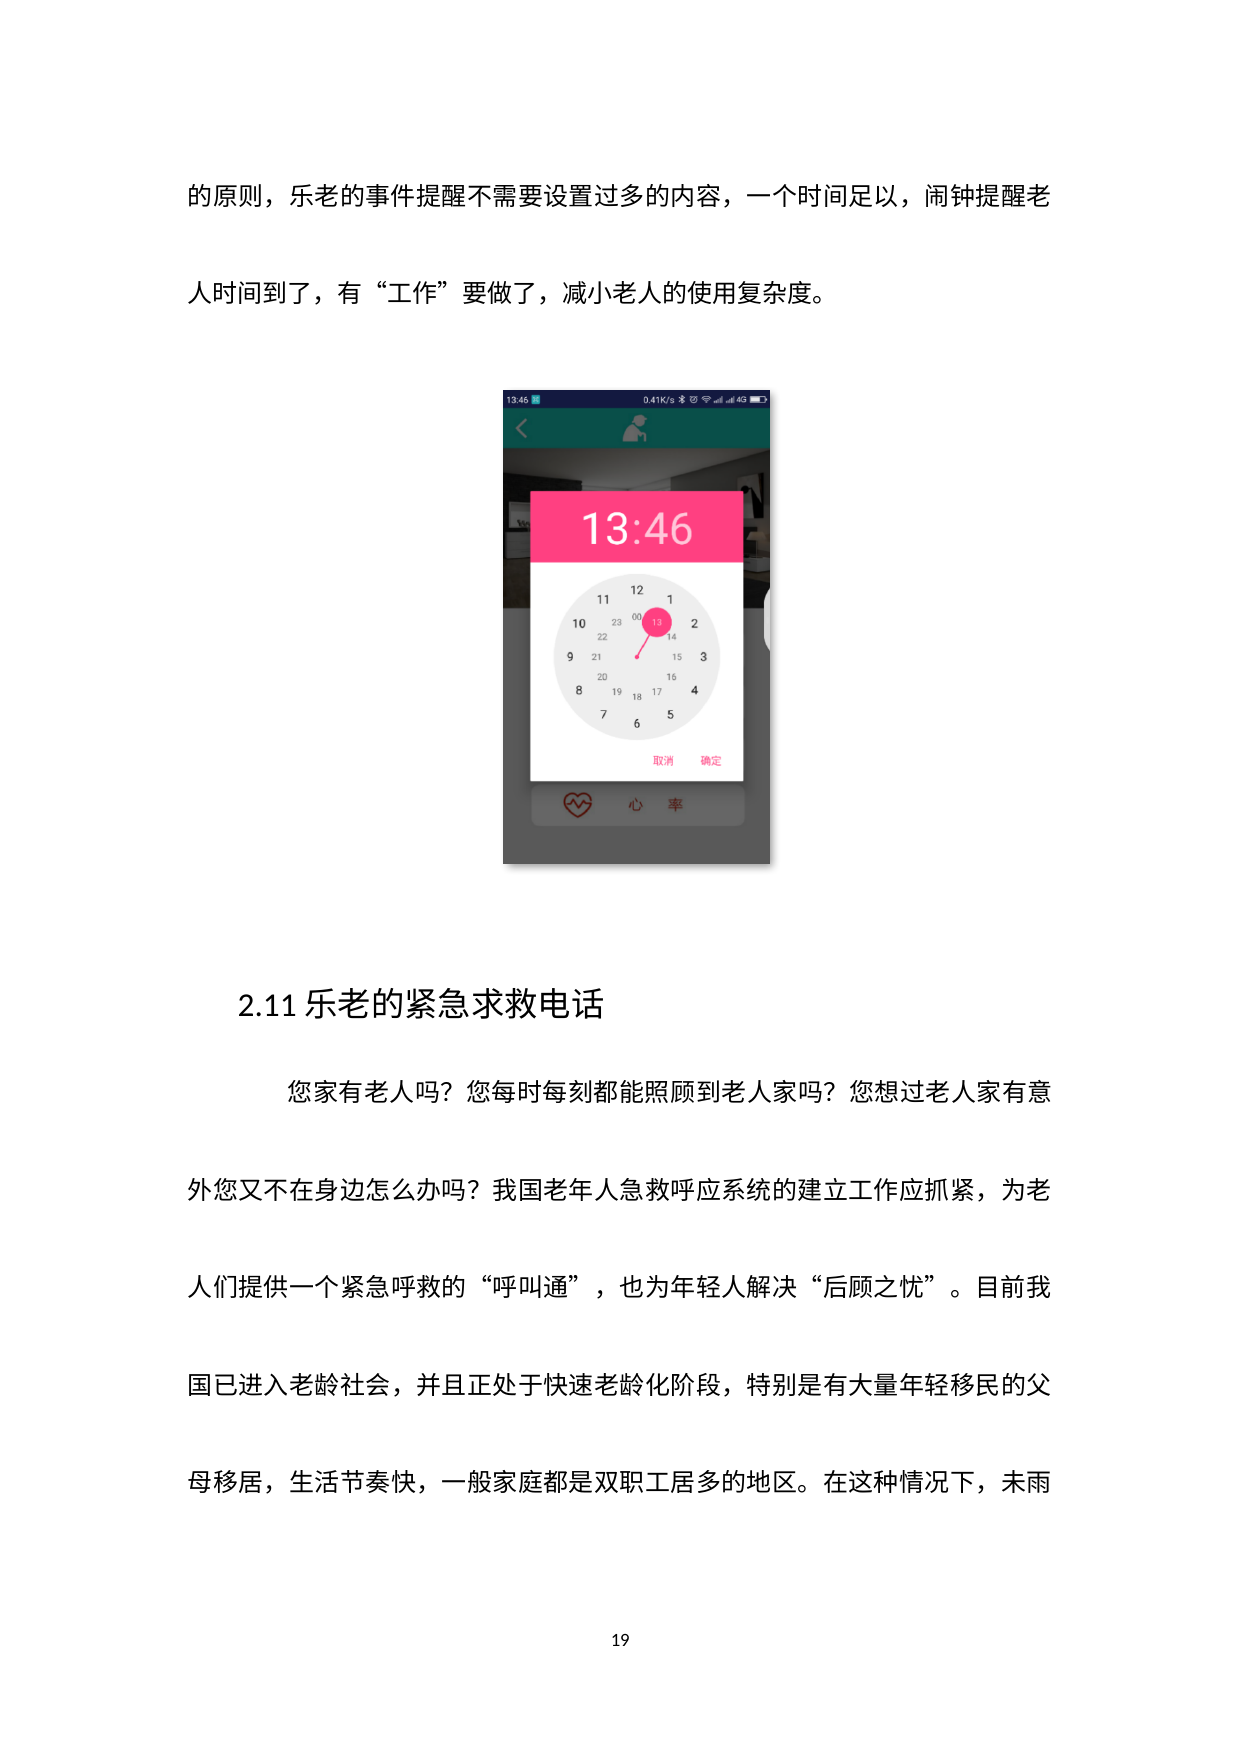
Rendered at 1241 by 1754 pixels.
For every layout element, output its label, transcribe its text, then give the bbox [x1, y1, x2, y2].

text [187, 162, 1053, 324]
picture [503, 390, 770, 864]
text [187, 1058, 1053, 1513]
text 2.11 乐老的紧急求救电话 [237, 969, 1053, 1034]
